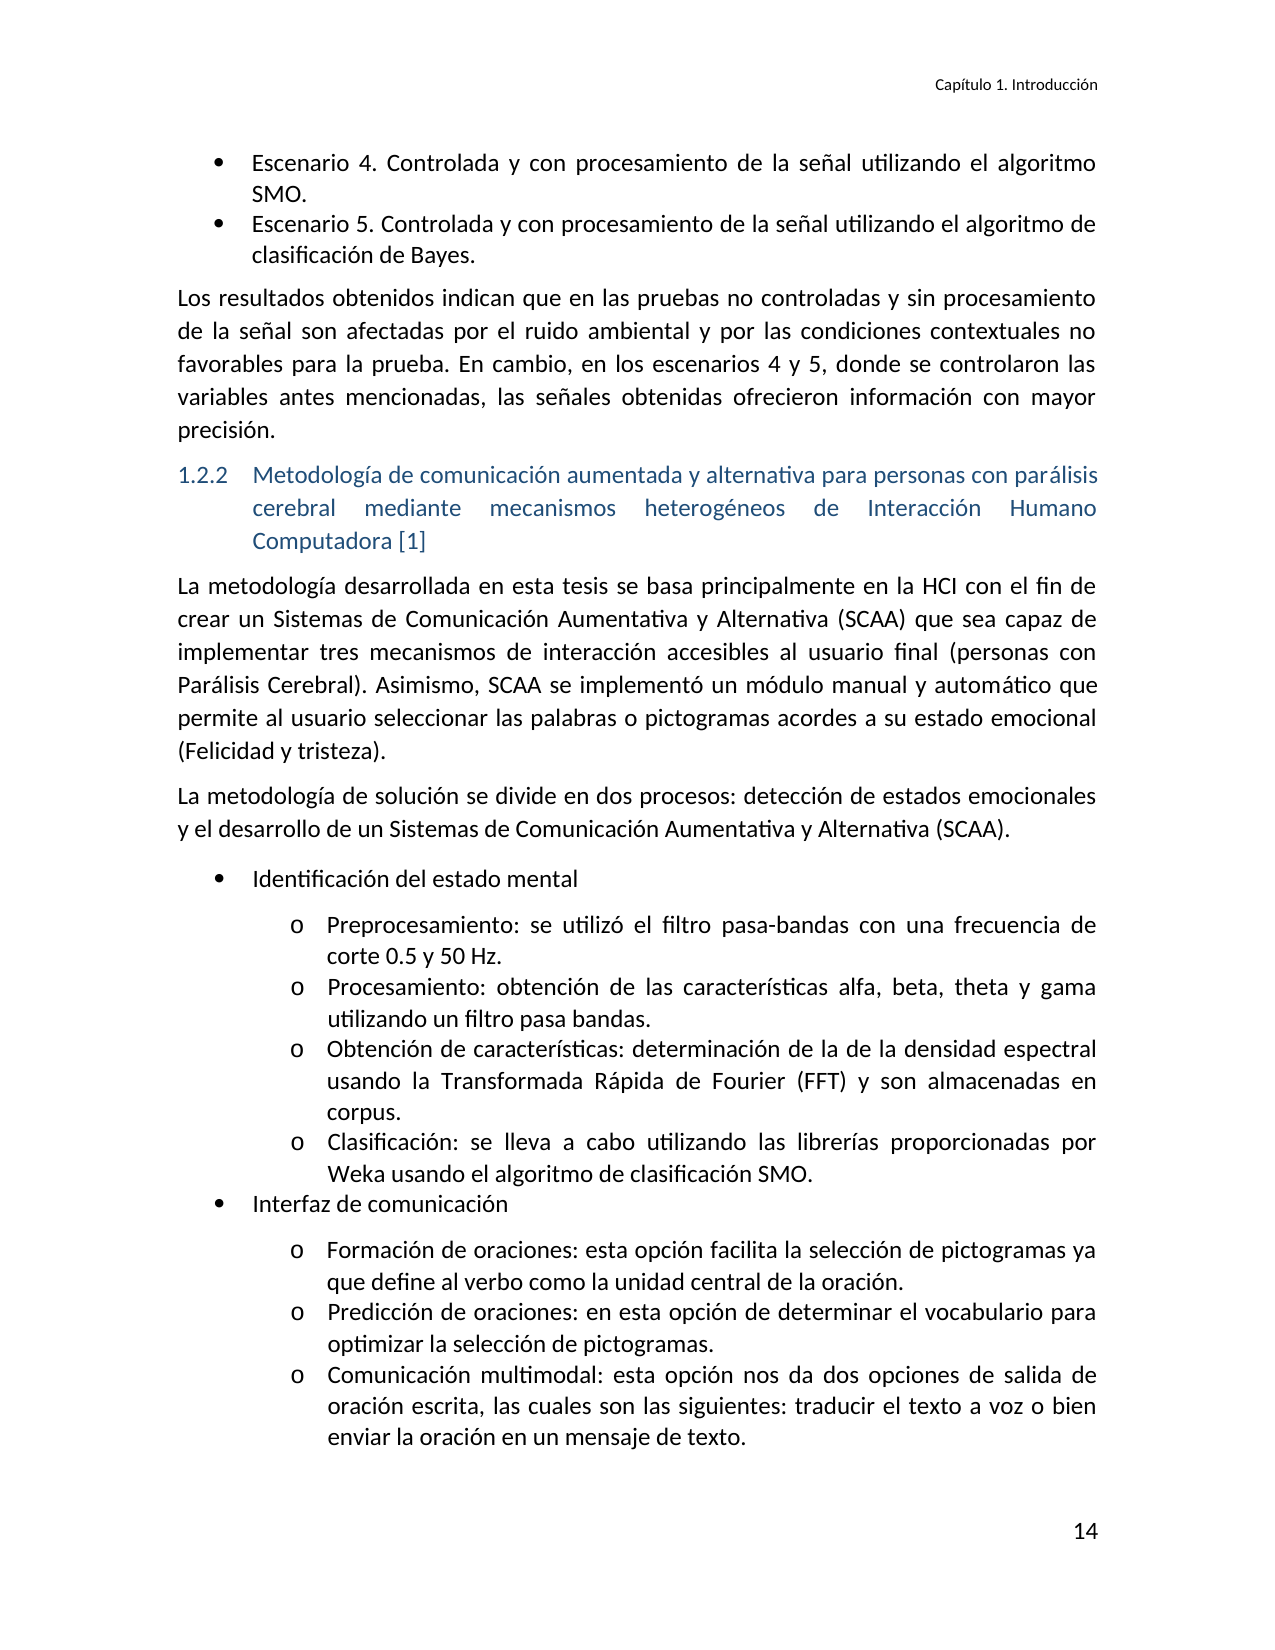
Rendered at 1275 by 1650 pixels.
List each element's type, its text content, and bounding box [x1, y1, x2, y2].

list Escenario 5. Controlada y con procesamiento de la señal utilizando el algoritmo de clasificación de Bayes. [214, 209, 1098, 270]
list Comunicación multimodal: esta opción nos da dos opciones de salida de oración escrita, las cuales son las siguientes: traducir el texto a voz o bien enviar la oración en un mensaje de texto. [290, 1359, 1098, 1452]
list Identificación del estado mental [215, 863, 1098, 893]
list Obtención de características: determinación de la de la densidad espectral usando la Transformada Rápida de Fourier (FFT) y son almacenadas en corpus. [289, 1033, 1098, 1126]
text Los resultados obtenidos indican que en las pruebas no controladas y sin procesamiento de la señal son afectadas por el ruido ambiental y por las condiciones contextuales no favorables para la prueba. En cambio, en los escenarios 4 y 5, donde se controlaron las variables antes mencionadas, las señales obtenidas ofrecieron información con mayor precisión. [177, 282, 1098, 444]
list Escenario 4. Controlada y con procesamiento de la señal utilizando el algoritmo SMO. [214, 148, 1098, 209]
list Formación de oraciones: esta opción facilita la selección de pictogramas ya que define al verbo como la unidad central de la oración. [289, 1234, 1098, 1296]
subtitle Metodología de comunicación aumentada y alternativa para personas con parálisis cerebral mediante mecanismos heterogéneos de Interacción Humano Computadora [177, 459, 1098, 556]
list Clasificación: se lleva a cabo utilizando las librerías proporcionadas por Weka usando el algoritmo de clasificación SMO. [290, 1126, 1098, 1188]
list Interfaz de comunicación [215, 1188, 1098, 1219]
text La metodología desarrollada en esta tesis se basa principalmente en la HCI con el fin de crear un Sistemas de Comunicación Aumentativa y Alternativa (SCAA) que sea capaz de implementar tres mecanismos de interacción accesibles al usuario final (personas con Parálisis Cerebral). Asimismo, SCAA se implementó un módulo manual y automático que permite al usuario seleccionar las palabras o pictogramas acordes a su estado emocional (Felicidad y tristeza). [177, 571, 1098, 766]
list Preprocesamiento: se utilizó el filtro pasa-bandas con una frecuencia de corte 0.5 y 50 Hz. [289, 909, 1098, 971]
list Procesamiento: obtención de las características alfa, beta, theta y gama utilizando un filtro pasa bandas. [290, 971, 1098, 1033]
list Predicción de oraciones: en esta opción de determinar el vocabulario para optimizar la selección de pictogramas. [290, 1296, 1098, 1359]
text La metodología de solución se divide en dos procesos: detección de estados emocionales y el desarrollo de un Sistemas de Comunicación Aumentativa y Alternativa (SCAA). [177, 781, 1098, 844]
